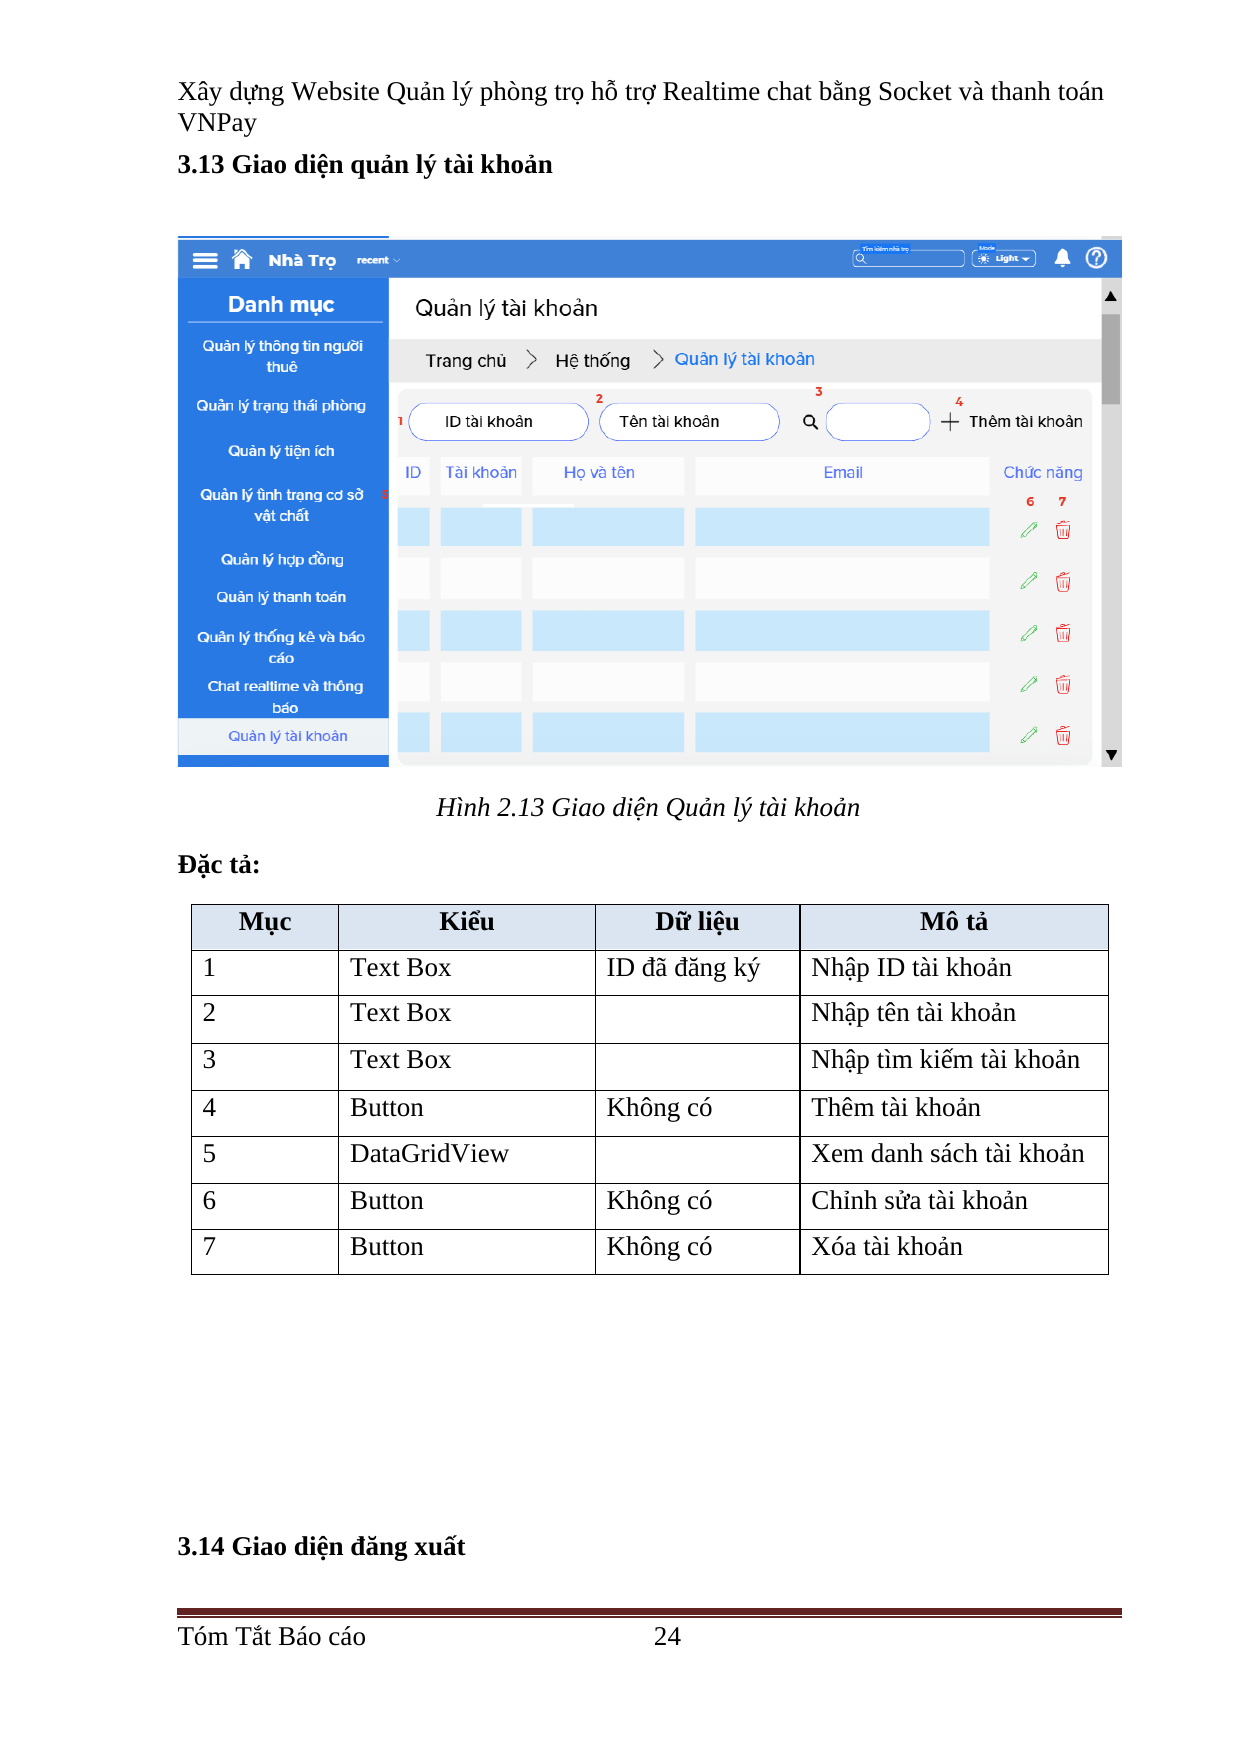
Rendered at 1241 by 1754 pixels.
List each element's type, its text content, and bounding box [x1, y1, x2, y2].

table_cell Thêm tài khoản [801, 1091, 1108, 1136]
table_cell ID đã đăng ký [596, 951, 799, 995]
table_cell Button [339, 1184, 595, 1229]
table_cell 4 [192, 1091, 338, 1136]
table_cell Xem danh sách tài khoản [801, 1137, 1108, 1183]
table_header Mục [192, 905, 338, 949]
table_cell 6 [192, 1184, 338, 1229]
table_cell 3 [192, 1044, 338, 1090]
table_cell 1 [192, 951, 338, 995]
table_cell 5 [192, 1137, 338, 1183]
table_header Kiểu [339, 905, 595, 949]
table_cell [596, 1137, 799, 1183]
table_header Dữ liệu [596, 905, 799, 949]
subtitle 3.14 Giao diện đăng xuất [177, 1530, 1122, 1561]
table_cell Button [339, 1230, 595, 1274]
table_cell DataGridView [339, 1137, 595, 1183]
table_header Mô tả [801, 905, 1108, 949]
table_cell Xóa tài khoản [801, 1230, 1108, 1274]
picture [177, 236, 1123, 767]
table_cell Nhập ID tài khoản [801, 951, 1108, 995]
table_cell Text Box [339, 1044, 595, 1090]
table_cell Không có [596, 1184, 799, 1229]
table_cell 2 [192, 996, 338, 1043]
table_cell Không có [596, 1230, 799, 1274]
subtitle 3.13 Giao diện quản lý tài khoản [177, 148, 1122, 179]
text Hình 2.13 Giao diện Quản lý tài khoản [177, 791, 1122, 822]
text Đặc tả: [177, 848, 1122, 879]
table_cell Không có [596, 1091, 799, 1136]
table_cell Nhập tìm kiếm tài khoản [801, 1044, 1108, 1090]
table_cell 7 [192, 1230, 338, 1274]
table_cell Text Box [339, 951, 595, 995]
table_cell [596, 996, 799, 1043]
table_cell Nhập tên tài khoản [801, 996, 1108, 1043]
table_cell Button [339, 1091, 595, 1136]
table_cell [596, 1044, 799, 1090]
table_cell Chỉnh sửa tài khoản [801, 1184, 1108, 1229]
table_cell Text Box [339, 996, 595, 1043]
